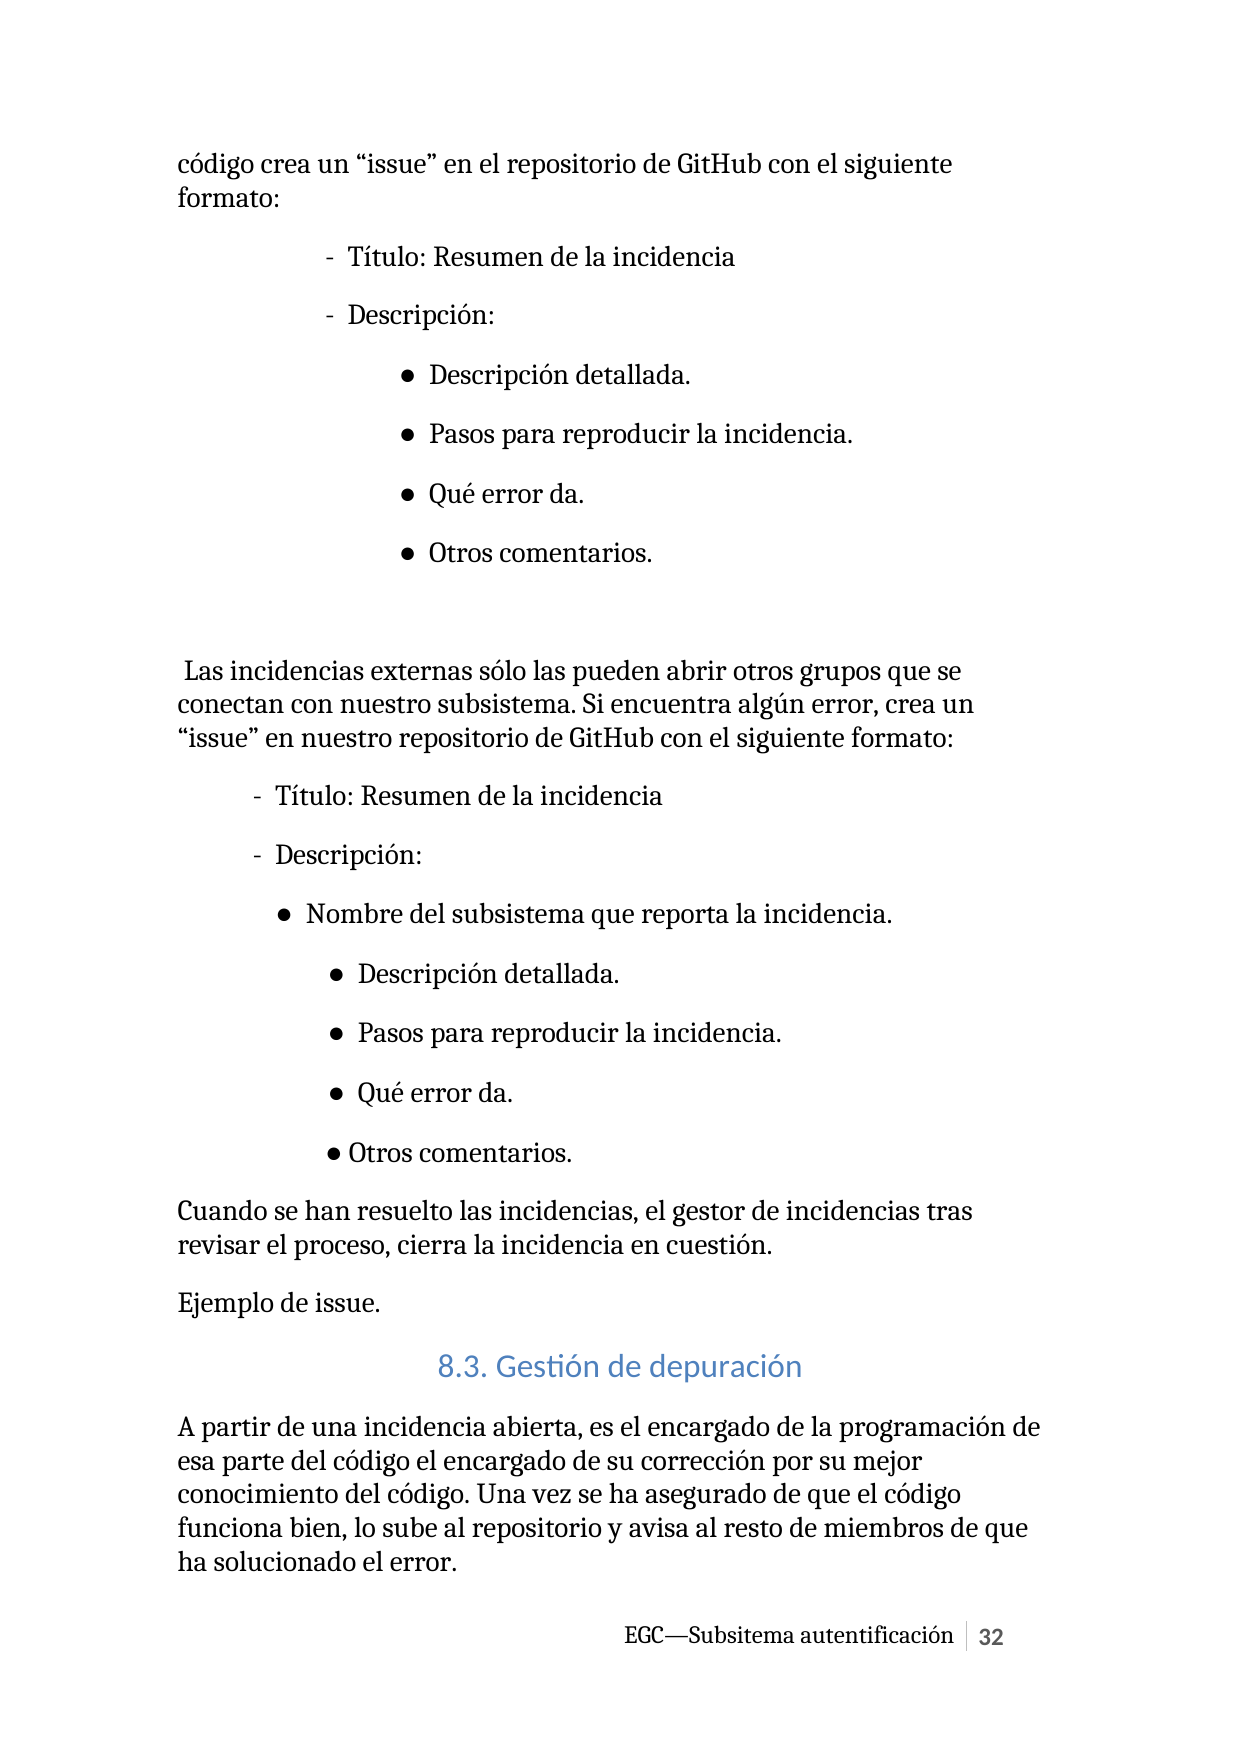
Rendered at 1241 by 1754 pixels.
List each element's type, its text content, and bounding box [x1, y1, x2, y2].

list ● Otros comentarios. [177, 536, 1063, 570]
text Ejemplo de issue. [177, 1286, 1063, 1320]
text 8.3. Gestión de depuración [177, 1345, 1063, 1386]
list ● Nombre del subsistema que reporta la incidencia. [177, 896, 1063, 931]
text - Título: Resumen de la incidencia [252, 240, 1063, 273]
list ● Descripción detallada. [177, 956, 1063, 991]
list ● Pasos para reproducir la incidencia. [177, 416, 1063, 451]
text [177, 148, 1063, 215]
text Cuando se han resuelto las incidencias, el gestor de incidencias tras revisar el proceso, cierra la incidencia en cuestión. [177, 1194, 1063, 1261]
list ● Qué error da. [177, 476, 1063, 511]
text Las incidencias externas sólo las pueden abrir otros grupos que se conectan con nuestro subsistema. Si encuentra algún error, crea un “issue” en nuestro repositorio de GitHub con el siguiente formato: [177, 654, 1063, 754]
list ● Descripción detallada. [177, 357, 1063, 391]
list ● Pasos para reproducir la incidencia. [177, 1016, 1063, 1050]
text A partir de una incidencia abierta, es el encargado de la programación de esa parte del código el encargado de su corrección por su mejor conocimiento del código. Una vez se ha asegurado de que el código funciona bien, lo sube al repositorio y avisa al resto de miembros de que ha solucionado el error. [177, 1411, 1063, 1578]
list - Descripción: [177, 838, 1063, 871]
list - Título: Resumen de la incidencia [177, 779, 1063, 813]
list ● Qué error da. [177, 1075, 1063, 1110]
text - Descripción: [215, 298, 1063, 332]
text ● Otros comentarios. [251, 1135, 1063, 1169]
